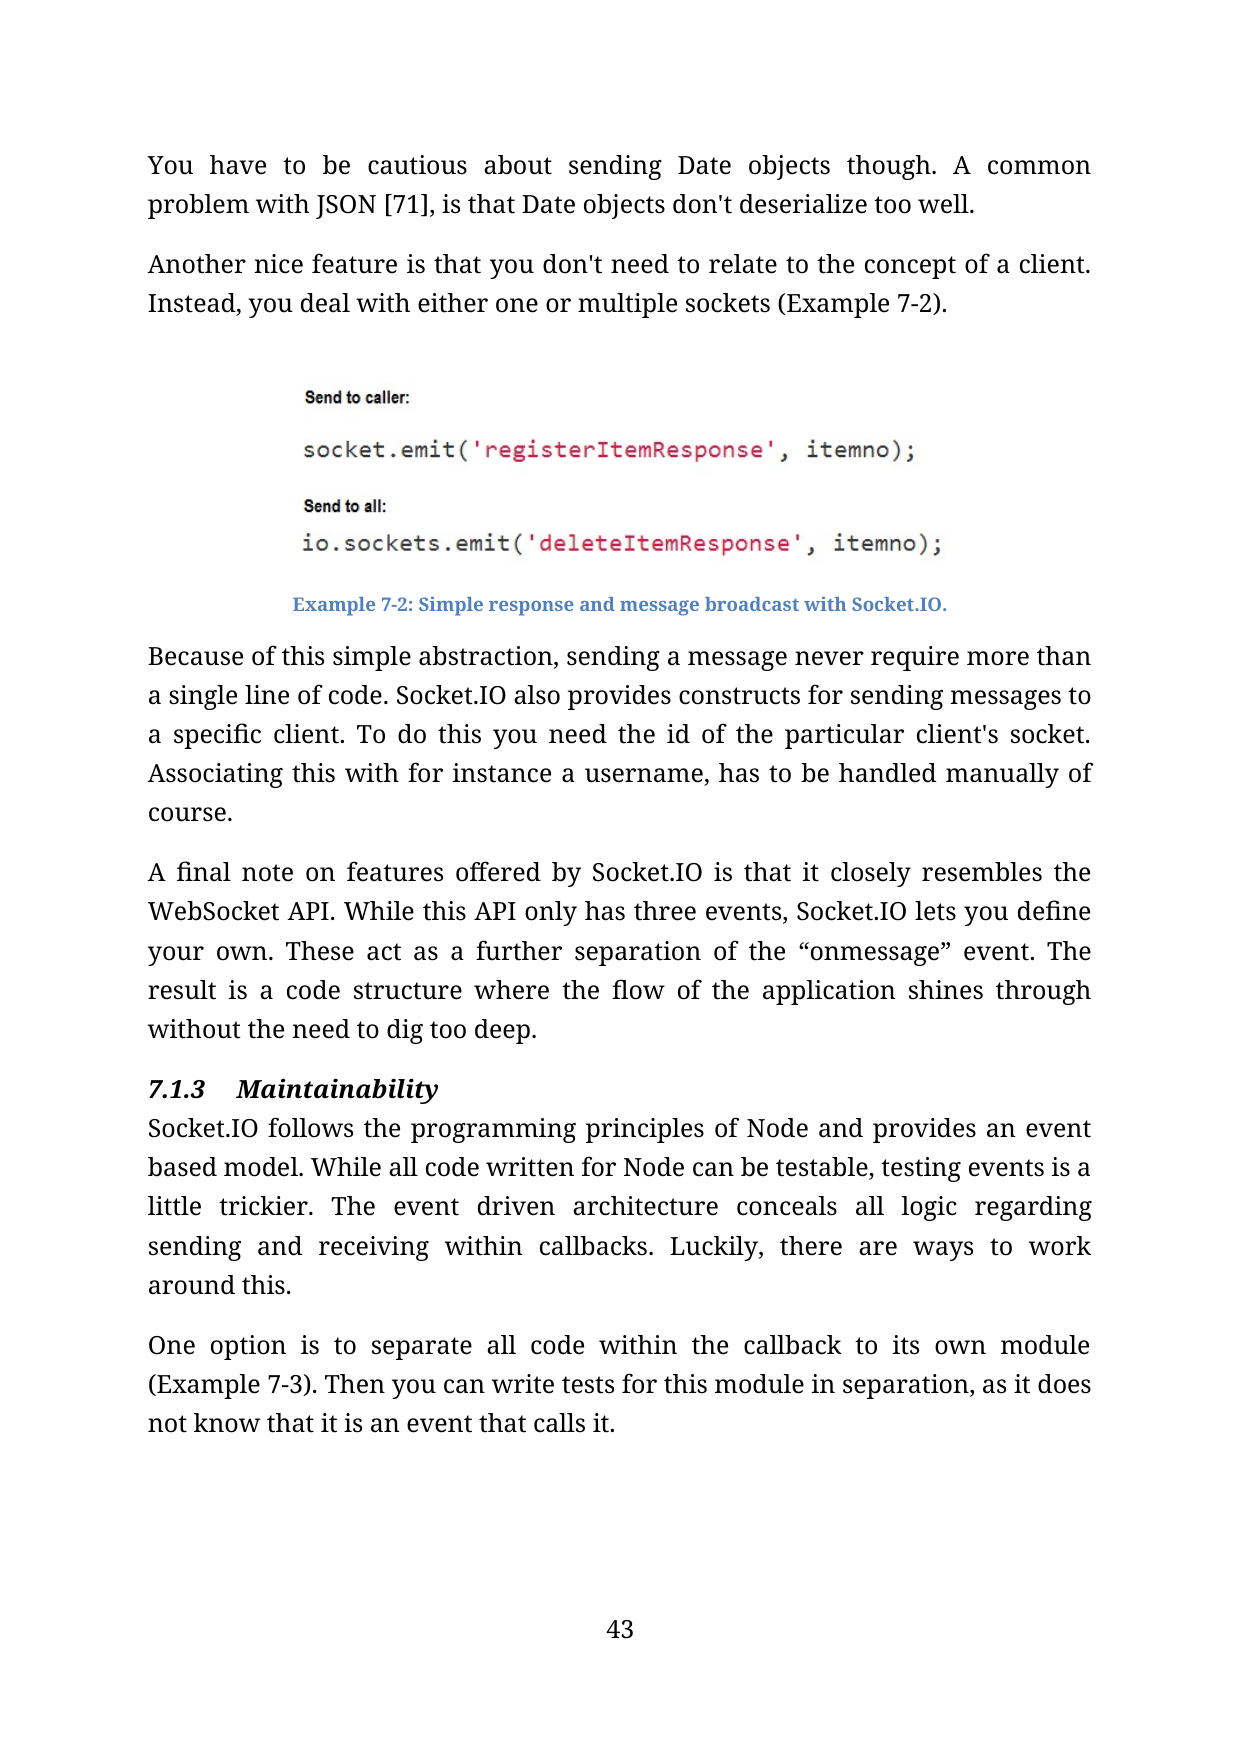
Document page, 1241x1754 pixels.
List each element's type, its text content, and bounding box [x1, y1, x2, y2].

text You have to be cautious about sending Date objects though. A common problem with JSON [71], is that Date objects don't deserialize too well. [148, 148, 1092, 221]
text One option is to separate all code within the callback to its own module (Example 7-3). Then you can write tests for this module in separation, as it does not know that it is an event that calls it. [148, 1327, 1092, 1440]
subtitle Maintainability [148, 1071, 1092, 1106]
text A final note on features offered by Socket.IO is that it closely resembles the WebSocket API. While this API only has three events, Socket.IO lets you define your own. These act as a further separation of the “onmessage” event. The result is a code structure where the flow of the application shines through without the need to dig too deep. [148, 855, 1092, 1046]
picture [285, 346, 955, 566]
text Because of this simple abstraction, sending a message never require more than a single line of code. Socket.IO also provides constructs for sending messages to a specific client. To do this you need the id of the particular client's socket. Associating this with for instance a username, has to be handled manually of course. [148, 638, 1092, 829]
text Socket.IO follows the programming principles of Node and provides an event based model. While all code written for Node can be testable, testing events is a little trickier. The event driven architecture conceals all logic regarding sending and receiving within callbacks. Luckily, there are ways to work around this. [148, 1111, 1092, 1301]
text Another nice feature is that you don't need to relate to the concept of a client. Instead, you deal with either one or multiple sockets (Example 7-2). [148, 247, 1092, 320]
